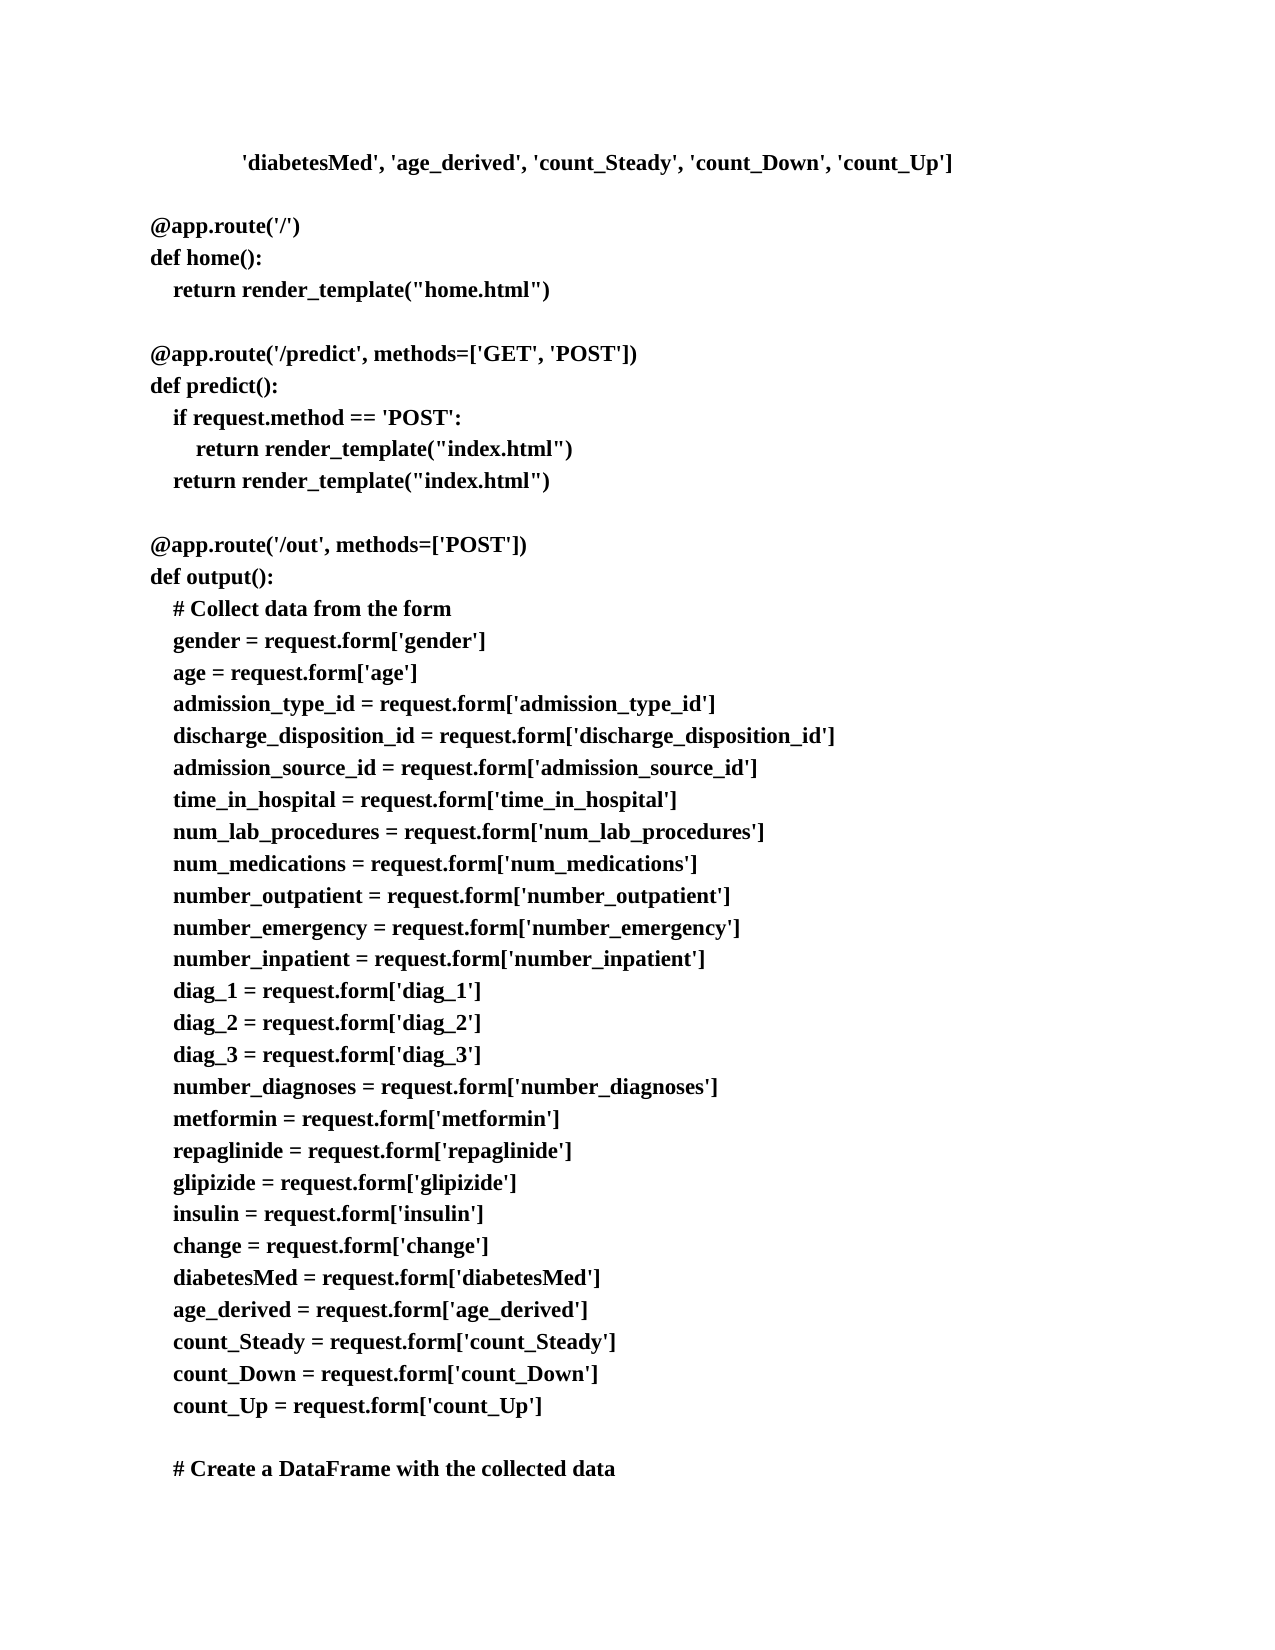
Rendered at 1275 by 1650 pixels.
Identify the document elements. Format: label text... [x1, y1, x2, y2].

text def output(): [150, 564, 1125, 589]
text def home(): [150, 246, 1125, 271]
text repaglinide = request.form['repaglinide'] [150, 1138, 1125, 1163]
text def predict(): [150, 373, 1125, 398]
text admission_source_id = request.form['admission_source_id'] [150, 756, 1125, 781]
text admission_type_id = request.form['admission_type_id'] [150, 692, 1125, 717]
text diag_2 = request.form['diag_2'] [150, 1011, 1125, 1036]
text num_medications = request.form['num_medications'] [150, 851, 1125, 876]
text return render_template("index.html") [150, 469, 1125, 494]
text time_in_hospital = request.form['time_in_hospital'] [150, 787, 1125, 812]
text diag_1 = request.form['diag_1'] [150, 979, 1125, 1004]
text # Create a DataFrame with the collected data [150, 1457, 1125, 1482]
text age = request.form['age'] [150, 660, 1125, 685]
text gender = request.form['gender'] [150, 628, 1125, 653]
text count_Up = request.form['count_Up'] [150, 1393, 1125, 1418]
text age_derived = request.form['age_derived'] [150, 1297, 1125, 1322]
text glipizide = request.form['glipizide'] [150, 1170, 1125, 1195]
text number_diagnoses = request.form['number_diagnoses'] [150, 1074, 1125, 1099]
text # Collect data from the form [150, 596, 1125, 621]
text @app.route('/out', methods=['POST']) [150, 532, 1125, 557]
text return render_template("index.html") [150, 437, 1125, 462]
text diabetesMed = request.form['diabetesMed'] [150, 1266, 1125, 1291]
text insulin = request.form['insulin'] [150, 1202, 1125, 1227]
text if request.method == 'POST': [150, 405, 1125, 430]
text count_Steady = request.form['count_Steady'] [150, 1329, 1125, 1354]
text num_lab_procedures = request.form['num_lab_procedures'] [150, 819, 1125, 844]
text count_Down = request.form['count_Down'] [150, 1361, 1125, 1386]
text discharge_disposition_id = request.form['discharge_disposition_id'] [150, 724, 1125, 749]
text diag_3 = request.form['diag_3'] [150, 1042, 1125, 1067]
text 'diabetesMed', 'age_derived', 'count_Steady', 'count_Down', 'count_Up'] [150, 150, 1125, 175]
text change = request.form['change'] [150, 1234, 1125, 1259]
text @app.route('/predict', methods=['GET', 'POST']) [150, 341, 1125, 366]
text return render_template("home.html") [150, 277, 1125, 302]
text number_emergency = request.form['number_emergency'] [150, 915, 1125, 940]
text number_outpatient = request.form['number_outpatient'] [150, 883, 1125, 908]
text number_inpatient = request.form['number_inpatient'] [150, 947, 1125, 972]
text @app.route('/') [150, 214, 1125, 239]
text metformin = request.form['metformin'] [150, 1106, 1125, 1131]
